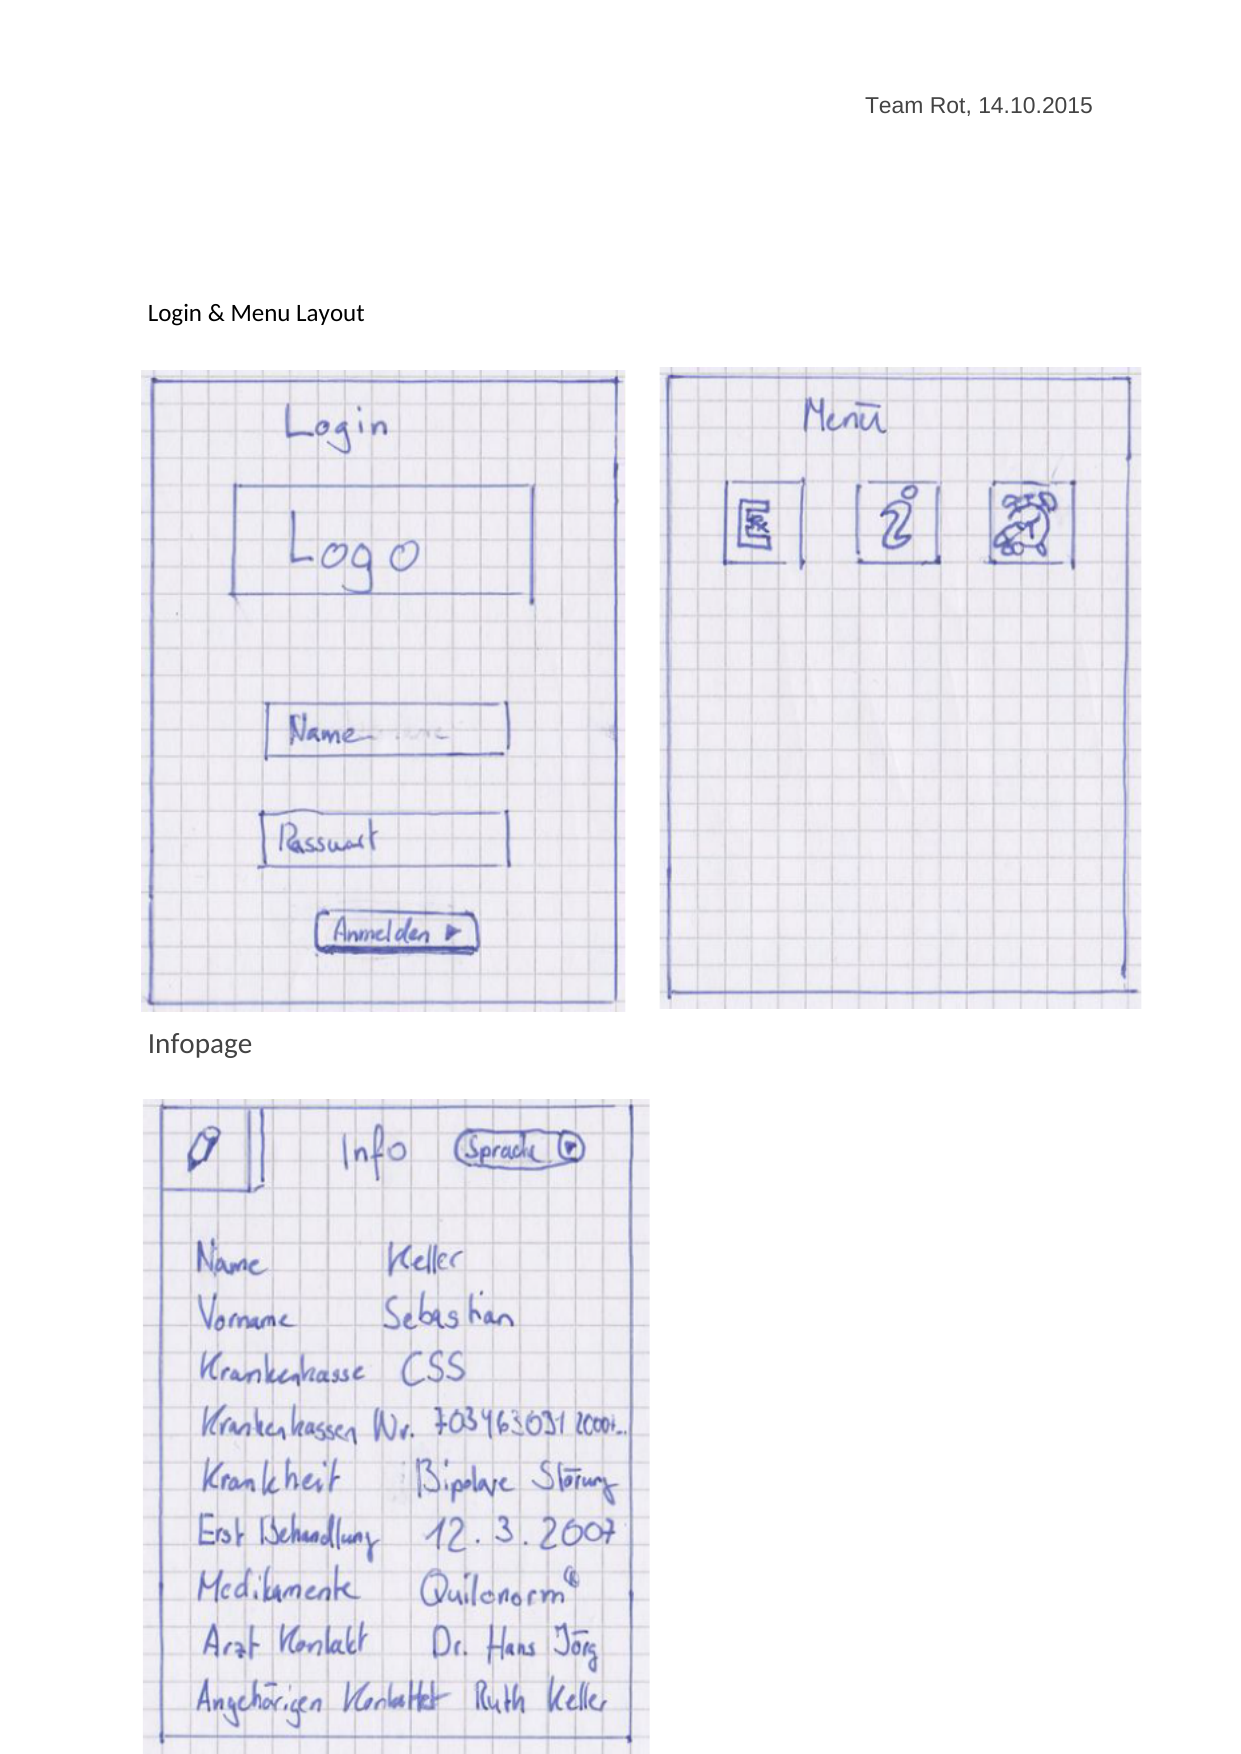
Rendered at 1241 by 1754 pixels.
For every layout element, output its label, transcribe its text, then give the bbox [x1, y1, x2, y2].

picture [142, 1099, 650, 1754]
picture [659, 367, 1142, 1009]
text Login & Menu Layout [148, 266, 1093, 327]
picture [141, 370, 626, 1012]
text Infopage [148, 1025, 1093, 1061]
